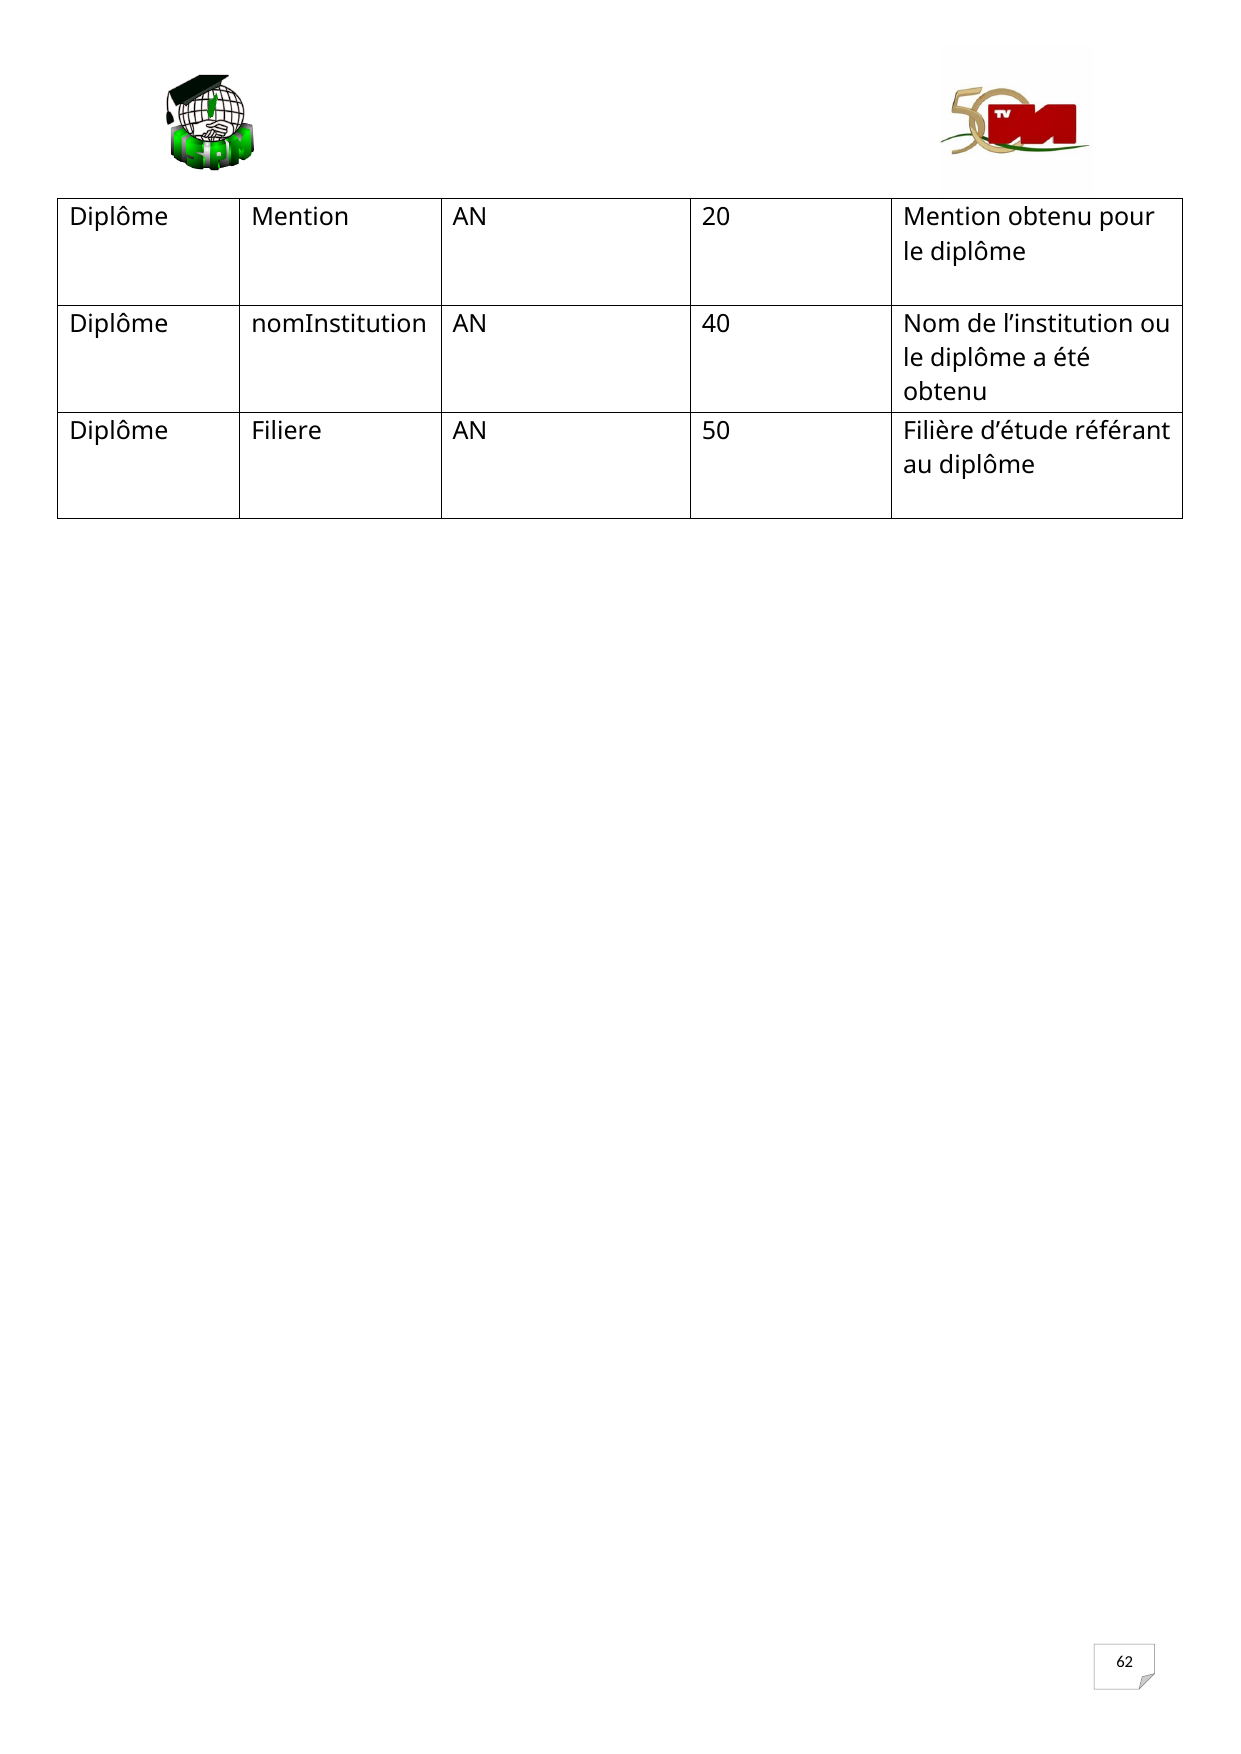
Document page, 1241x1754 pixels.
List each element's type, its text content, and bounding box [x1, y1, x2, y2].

table_cell Mention obtenu pour le diplôme [892, 199, 1182, 305]
picture [147, 65, 272, 198]
table_cell Nom de l’institution ou le diplôme a été obtenu [892, 306, 1182, 412]
table_cell Diplôme [58, 306, 239, 412]
picture [939, 45, 1093, 198]
table_cell 20 [691, 199, 891, 305]
table_cell Diplôme [58, 199, 239, 305]
table_cell AN [442, 306, 690, 412]
table_cell AN [442, 199, 690, 305]
table_cell nomInstitution [240, 306, 441, 412]
table_cell 50 [691, 413, 891, 518]
table_cell Diplôme [58, 413, 239, 518]
table_cell AN [442, 413, 690, 518]
table_cell Mention [240, 199, 441, 305]
table_cell Filière d’étude référant au diplôme [892, 413, 1182, 518]
table_cell 40 [691, 306, 891, 412]
table_cell Filiere [240, 413, 441, 518]
